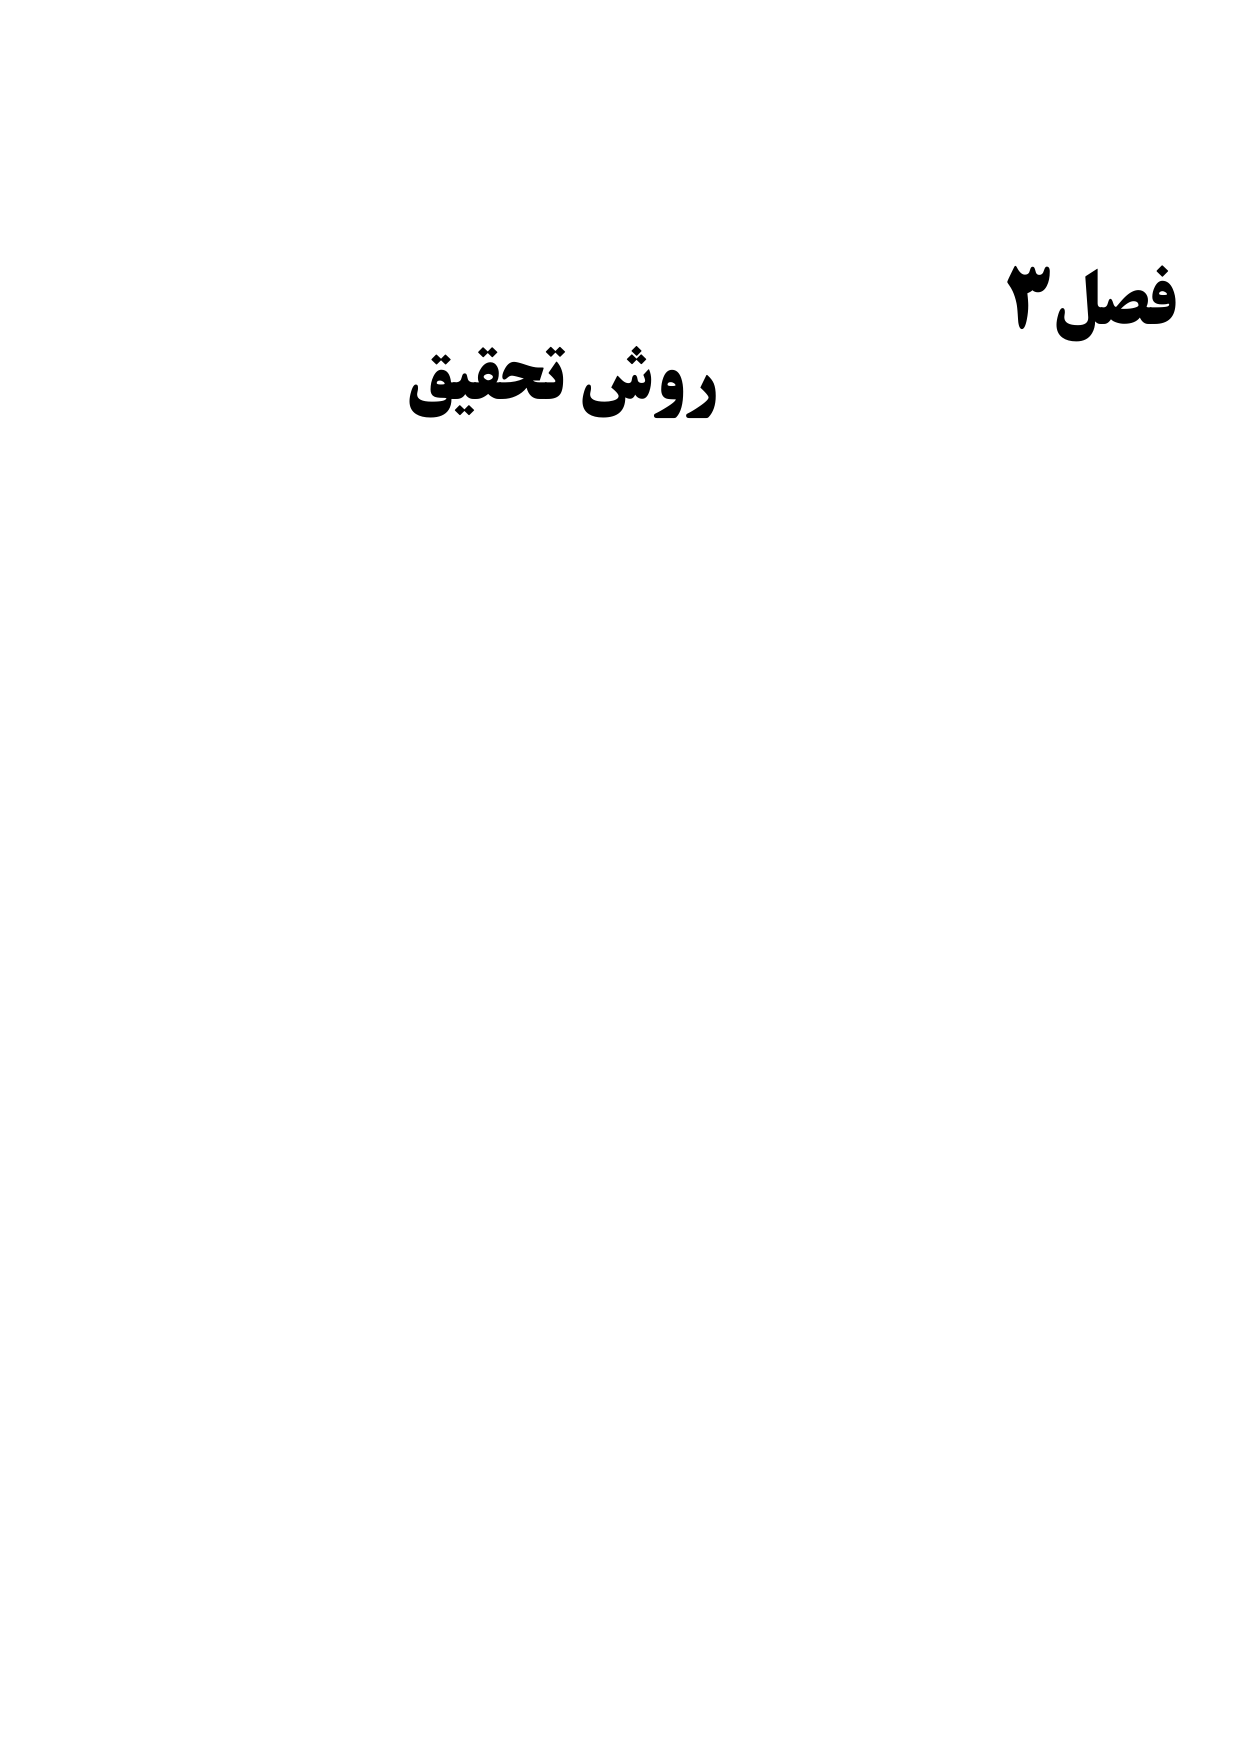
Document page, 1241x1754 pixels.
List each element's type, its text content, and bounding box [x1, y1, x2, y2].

text روش تحقیق [177, 272, 1004, 422]
